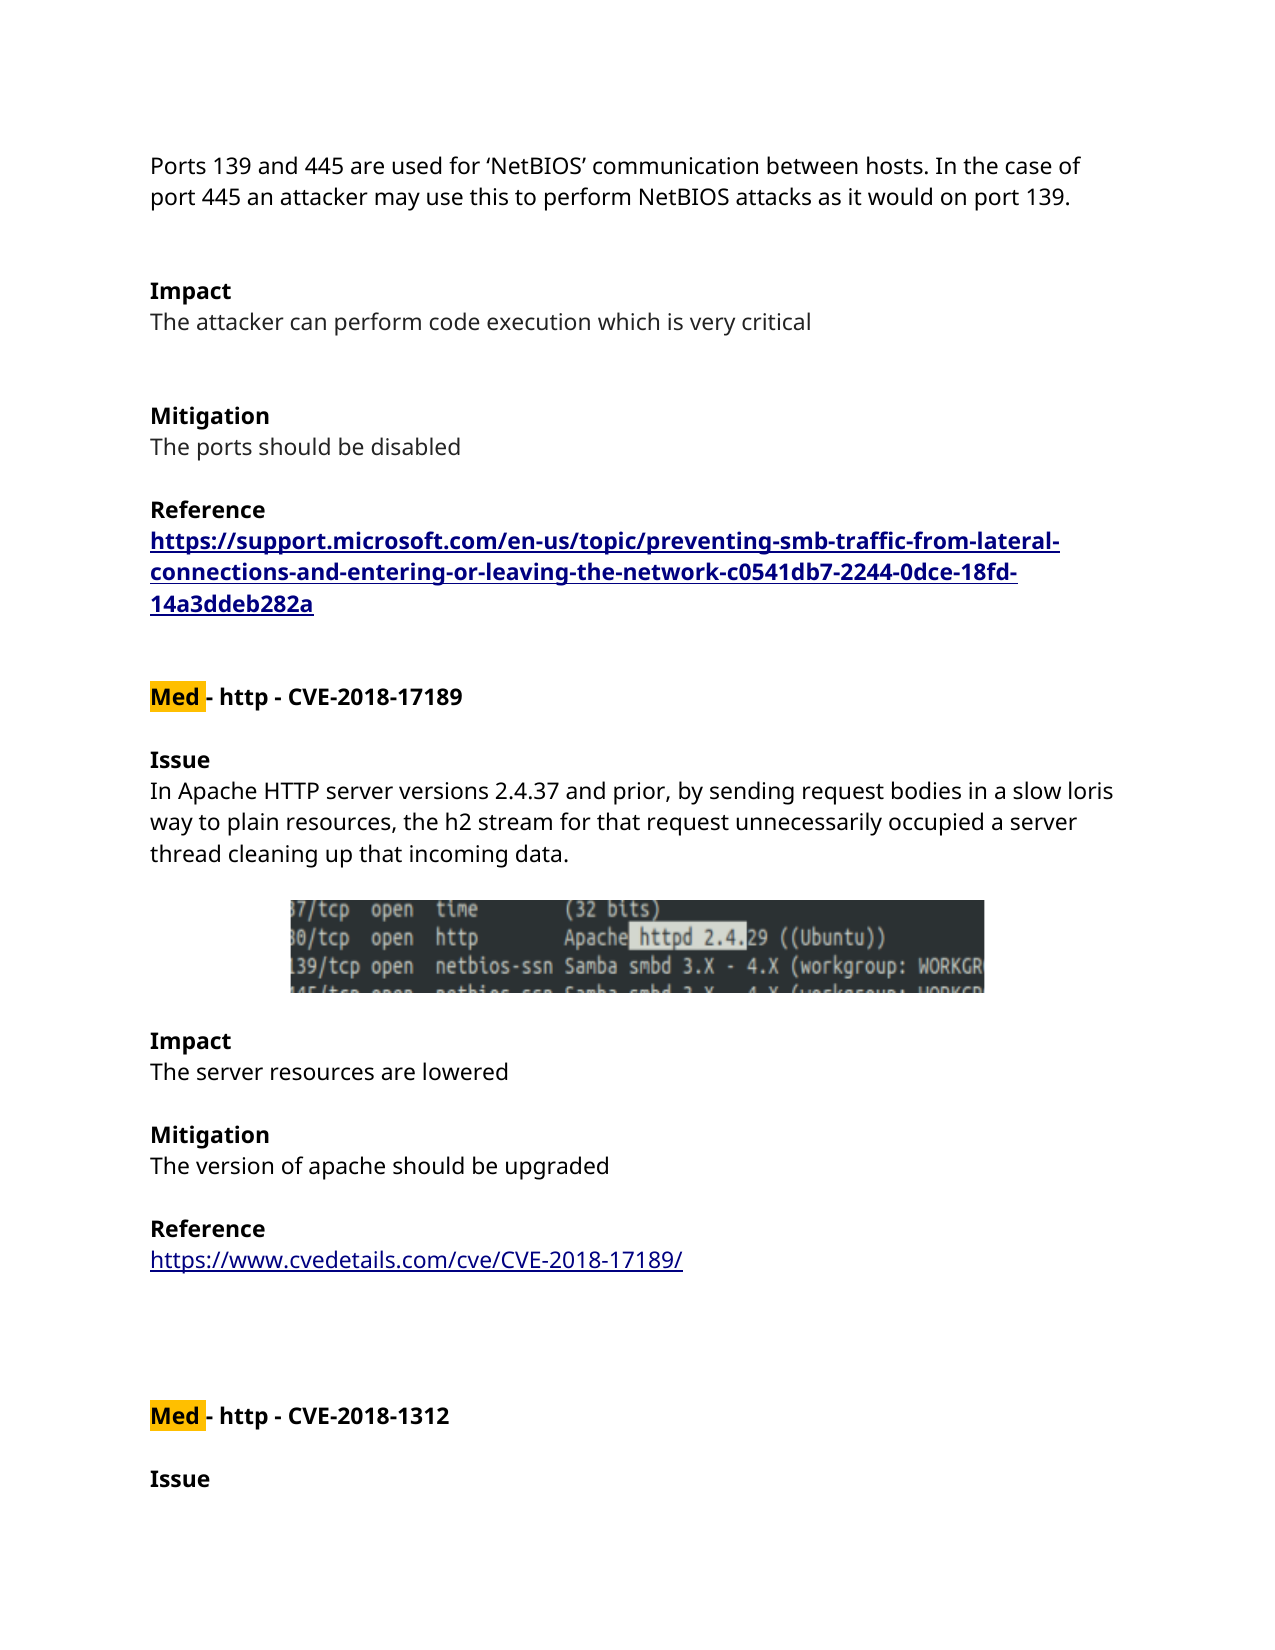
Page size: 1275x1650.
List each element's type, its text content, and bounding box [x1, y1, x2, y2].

text Impact [150, 1025, 1125, 1056]
picture [290, 900, 985, 993]
text https://support.microsoft.com/en-us/topic/preventing-smb-traffic-from-lateral-connections-and-entering-or-leaving-the-network-c0541db7-2244-0dce-18fd-14a3ddeb282a [150, 525, 1125, 619]
text Impact [150, 275, 1125, 306]
text Reference [150, 1212, 1125, 1244]
text Ports 139 and 445 are used for ‘NetBIOS’ communication between hosts. In the case of port 445 an attacker may use this to perform NetBIOS attacks as it would on port 139. [150, 150, 1125, 212]
text Issue [150, 744, 1125, 775]
text Issue [150, 1462, 1125, 1494]
text The version of apache should be upgraded [150, 1150, 1125, 1181]
text In Apache HTTP server versions 2.4.37 and prior, by sending request bodies in a slow loris way to plain resources, the h2 stream for that request unnecessarily occupied a server thread cleaning up that incoming data. [150, 775, 1125, 869]
text The server resources are lowered [150, 1056, 1125, 1087]
text The ports should be disabled [150, 431, 1125, 462]
text The attacker can perform code execution which is very critical [150, 306, 1125, 337]
text Med - http - CVE-2018-17189 [206, 681, 1125, 712]
text Mitigation [150, 1119, 1125, 1150]
text Med - http - CVE-2018-1312 [206, 1400, 1125, 1431]
text Reference [150, 494, 1125, 525]
text Mitigation [150, 400, 1125, 431]
text https://www.cvedetails.com/cve/CVE-2018-17189/ [150, 1244, 1125, 1275]
